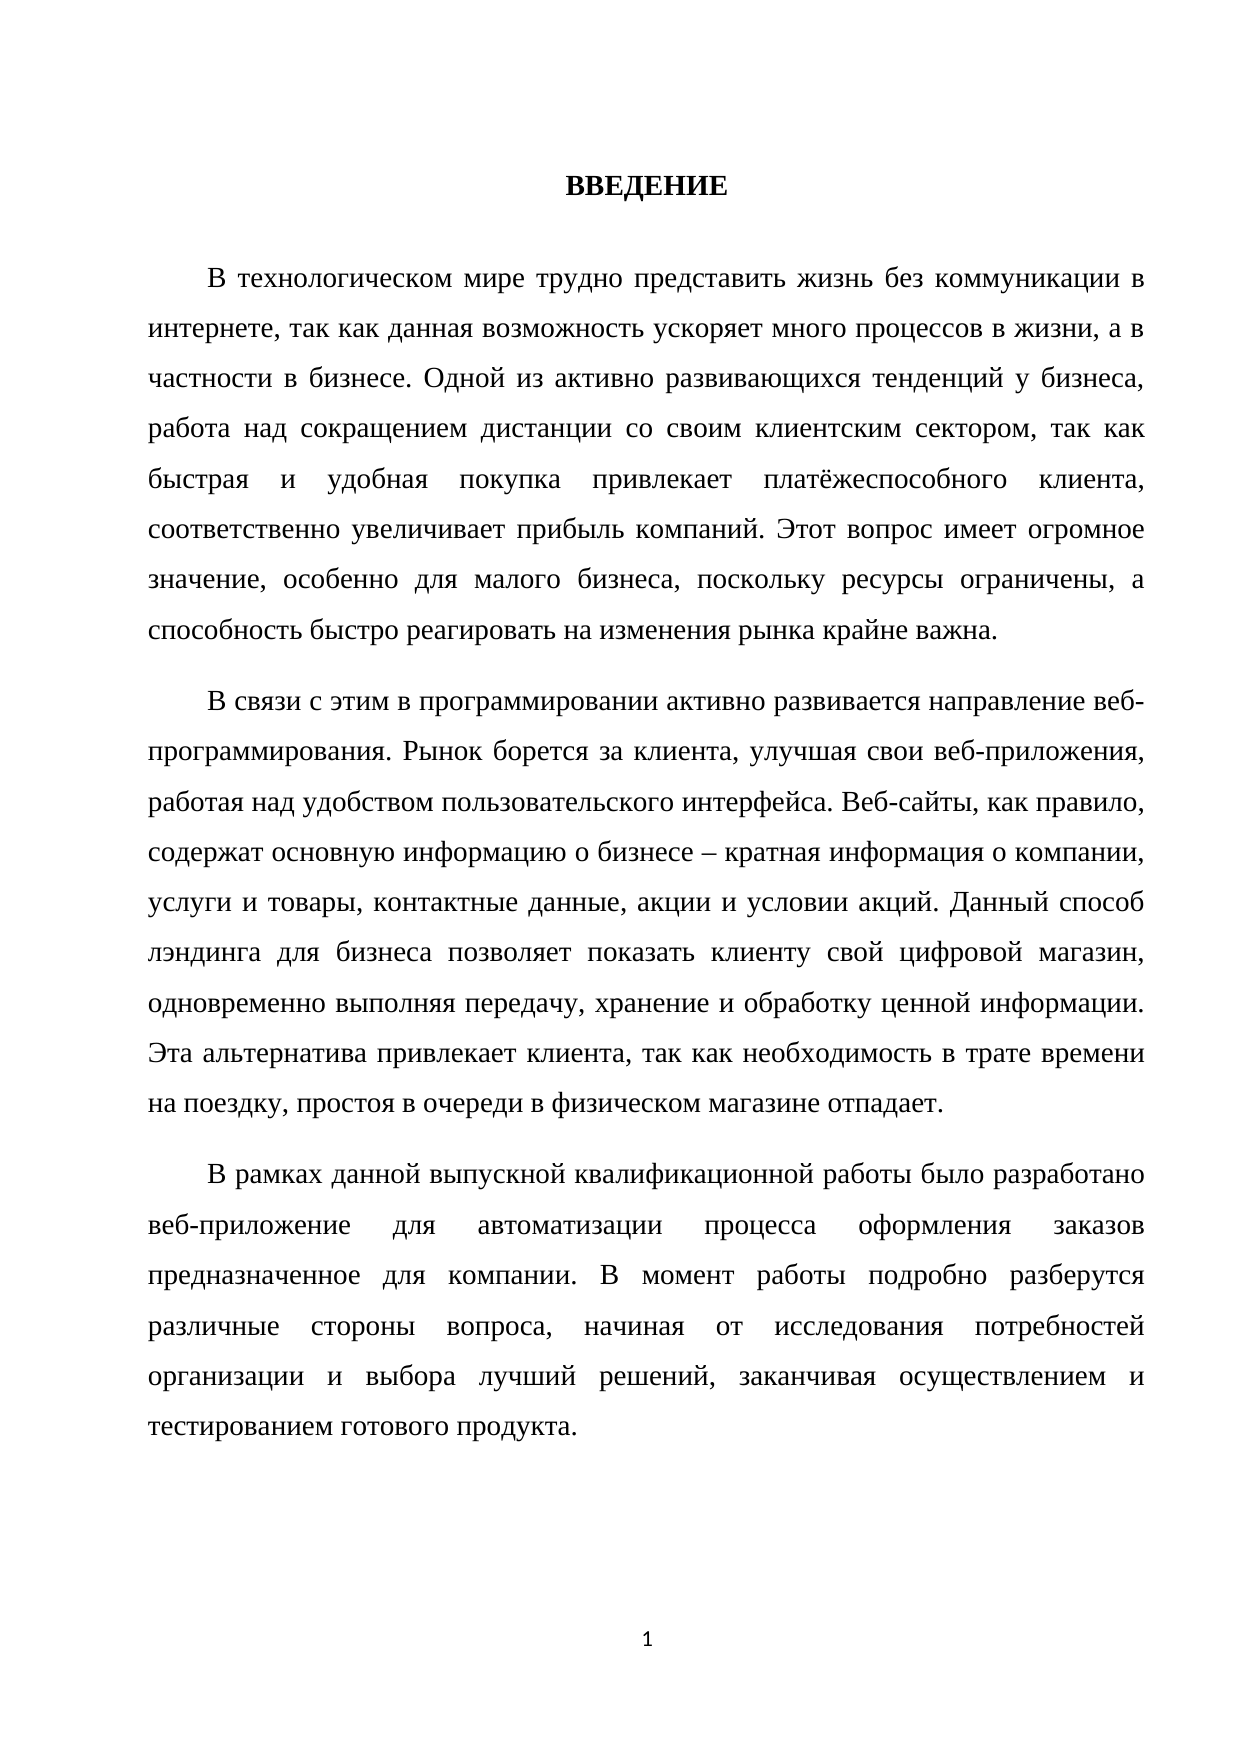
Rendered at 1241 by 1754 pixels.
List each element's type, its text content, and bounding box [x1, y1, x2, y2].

text В рамках данной выпускной квалификационной работы было разработано веб-приложение для автоматизации процесса оформления заказов предназначенное для компании. В момент работы подробно разберутся различные стороны вопроса, начиная от исследования потребностей организации и выбора лучший решений, заканчивая осуществлением и тестированием готового продукта. [148, 1157, 1146, 1442]
subtitle ВВЕДЕНИЕ [148, 168, 1146, 202]
text В технологическом мире трудно представить жизнь без коммуникации в интернете, так как данная возможность ускоряет много процессов в жизни, а в частности в бизнесе. Одной из активно развивающихся тенденций у бизнеса, работа над сокращением дистанции со своим клиентским сектором, так как быстрая и удобная покупка привлекает платёжеспособного клиента, соответственно увеличивает прибыль компаний. Этот вопрос имеет огромное значение, особенно для малого бизнеса, поскольку ресурсы ограничены, а способность быстро реагировать на изменения рынка крайне важна. [148, 260, 1146, 645]
text В связи с этим в программировании активно развивается направление веб-программирования. Рынок борется за клиента, улучшая свои веб-приложения, работая над удобством пользовательского интерфейса. Веб-сайты, как правило, содержат основную информацию о бизнесе – кратная информация о компании, услуги и товары, контактные данные, акции и условии акций. Данный способ лэндинга для бизнеса позволяет показать клиенту свой цифровой магазин, одновременно выполняя передачу, хранение и обработку ценной информации. Эта альтернатива привлекает клиента, так как необходимость в трате времени на поездку, простоя в очереди в физическом магазине отпадает. [148, 683, 1146, 1119]
